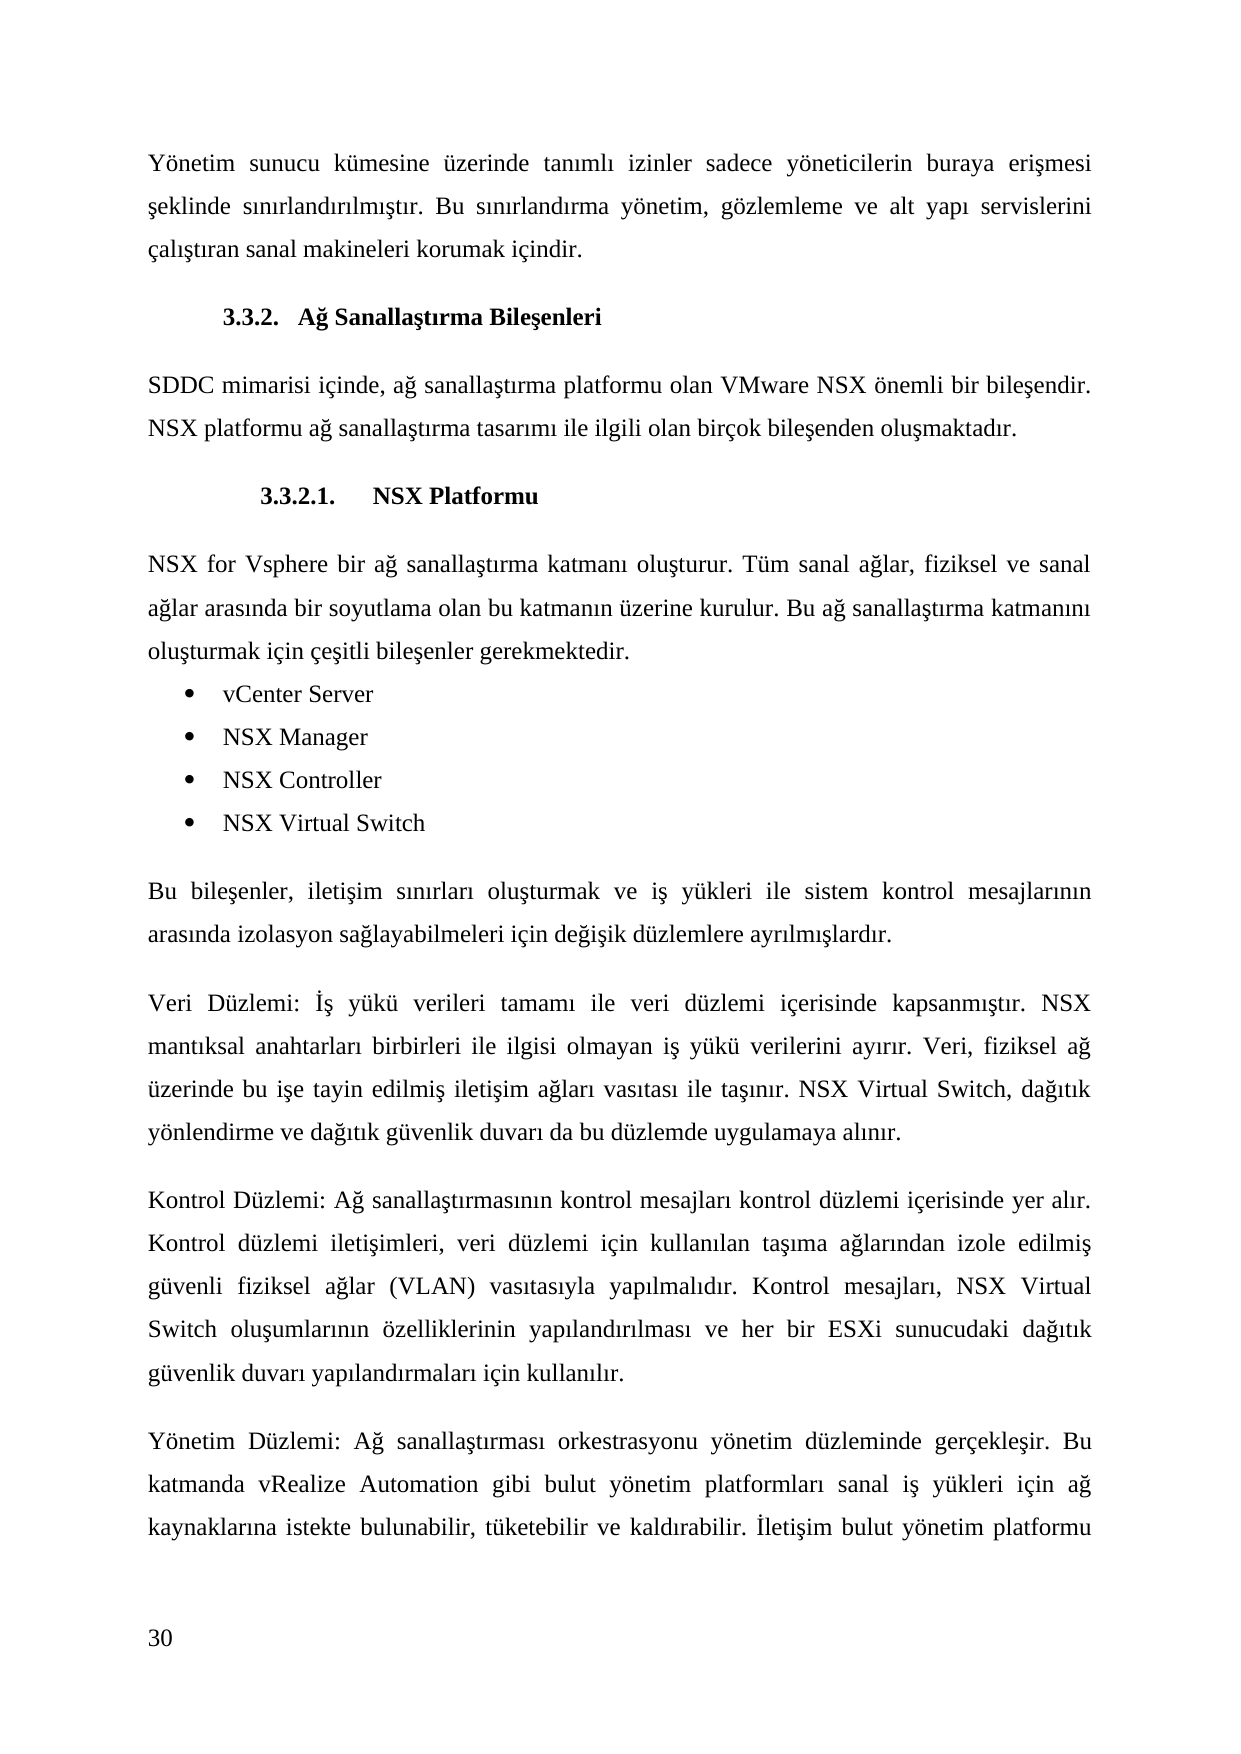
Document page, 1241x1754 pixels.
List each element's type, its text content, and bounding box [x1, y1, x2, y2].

list NSX Manager [185, 722, 1093, 751]
text Kontrol Düzlemi: Ağ sanallaştırmasının kontrol mesajları kontrol düzlemi içerisinde yer alır. Kontrol düzlemi iletişimleri, veri düzlemi için kullanılan taşıma ağlarından izole edilmiş güvenli fiziksel ağlar (VLAN) vasıtasıyla yapılmalıdır. Kontrol mesajları, NSX Virtual Switch oluşumlarının özelliklerinin yapılandırılması ve her bir ESXi sunucudaki dağıtık güvenlik duvarı yapılandırmaları için kullanılır. [148, 1185, 1093, 1386]
list Ağ Sanallaştırma Bileşenleri [223, 302, 1093, 331]
text Veri Düzlemi: İş yükü verileri tamamı ile veri düzlemi içerisinde kapsanmıştır. NSX mantıksal anahtarları birbirleri ile ilgisi olmayan iş yükü verilerini ayırır. Veri, fiziksel ağ üzerinde bu işe tayin edilmiş iletişim ağları vasıtası ile taşınır. NSX Virtual Switch, dağıtık yönlendirme ve dağıtık güvenlik duvarı da bu düzlemde uygulamaya alınır. [148, 988, 1093, 1146]
list NSX Virtual Switch [185, 808, 1093, 837]
text NSX for Vsphere bir ağ sanallaştırma katmanı oluşturur. Tüm sanal ağlar, fiziksel ve sanal ağlar arasında bir soyutlama olan bu katmanın üzerine kurulur. Bu ağ sanallaştırma katmanını oluşturmak için çeşitli bileşenler gerekmektedir. [148, 549, 1093, 664]
list NSX Platformu [260, 481, 1093, 510]
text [148, 1426, 1093, 1541]
text Bu bileşenler, iletişim sınırları oluşturmak ve iş yükleri ile sistem kontrol mesajlarının arasında izolasyon sağlayabilmeleri için değişik düzlemlere ayrılmışlardır. [148, 876, 1093, 948]
list NSX Controller [185, 765, 1093, 794]
list vCenter Server [185, 679, 1093, 708]
text SDDC mimarisi içinde, ağ sanallaştırma platformu olan VMware NSX önemli bir bileşendir. NSX platformu ağ sanallaştırma tasarımı ile ilgili olan birçok bileşenden oluşmaktadır. [148, 370, 1093, 442]
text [148, 148, 1093, 263]
